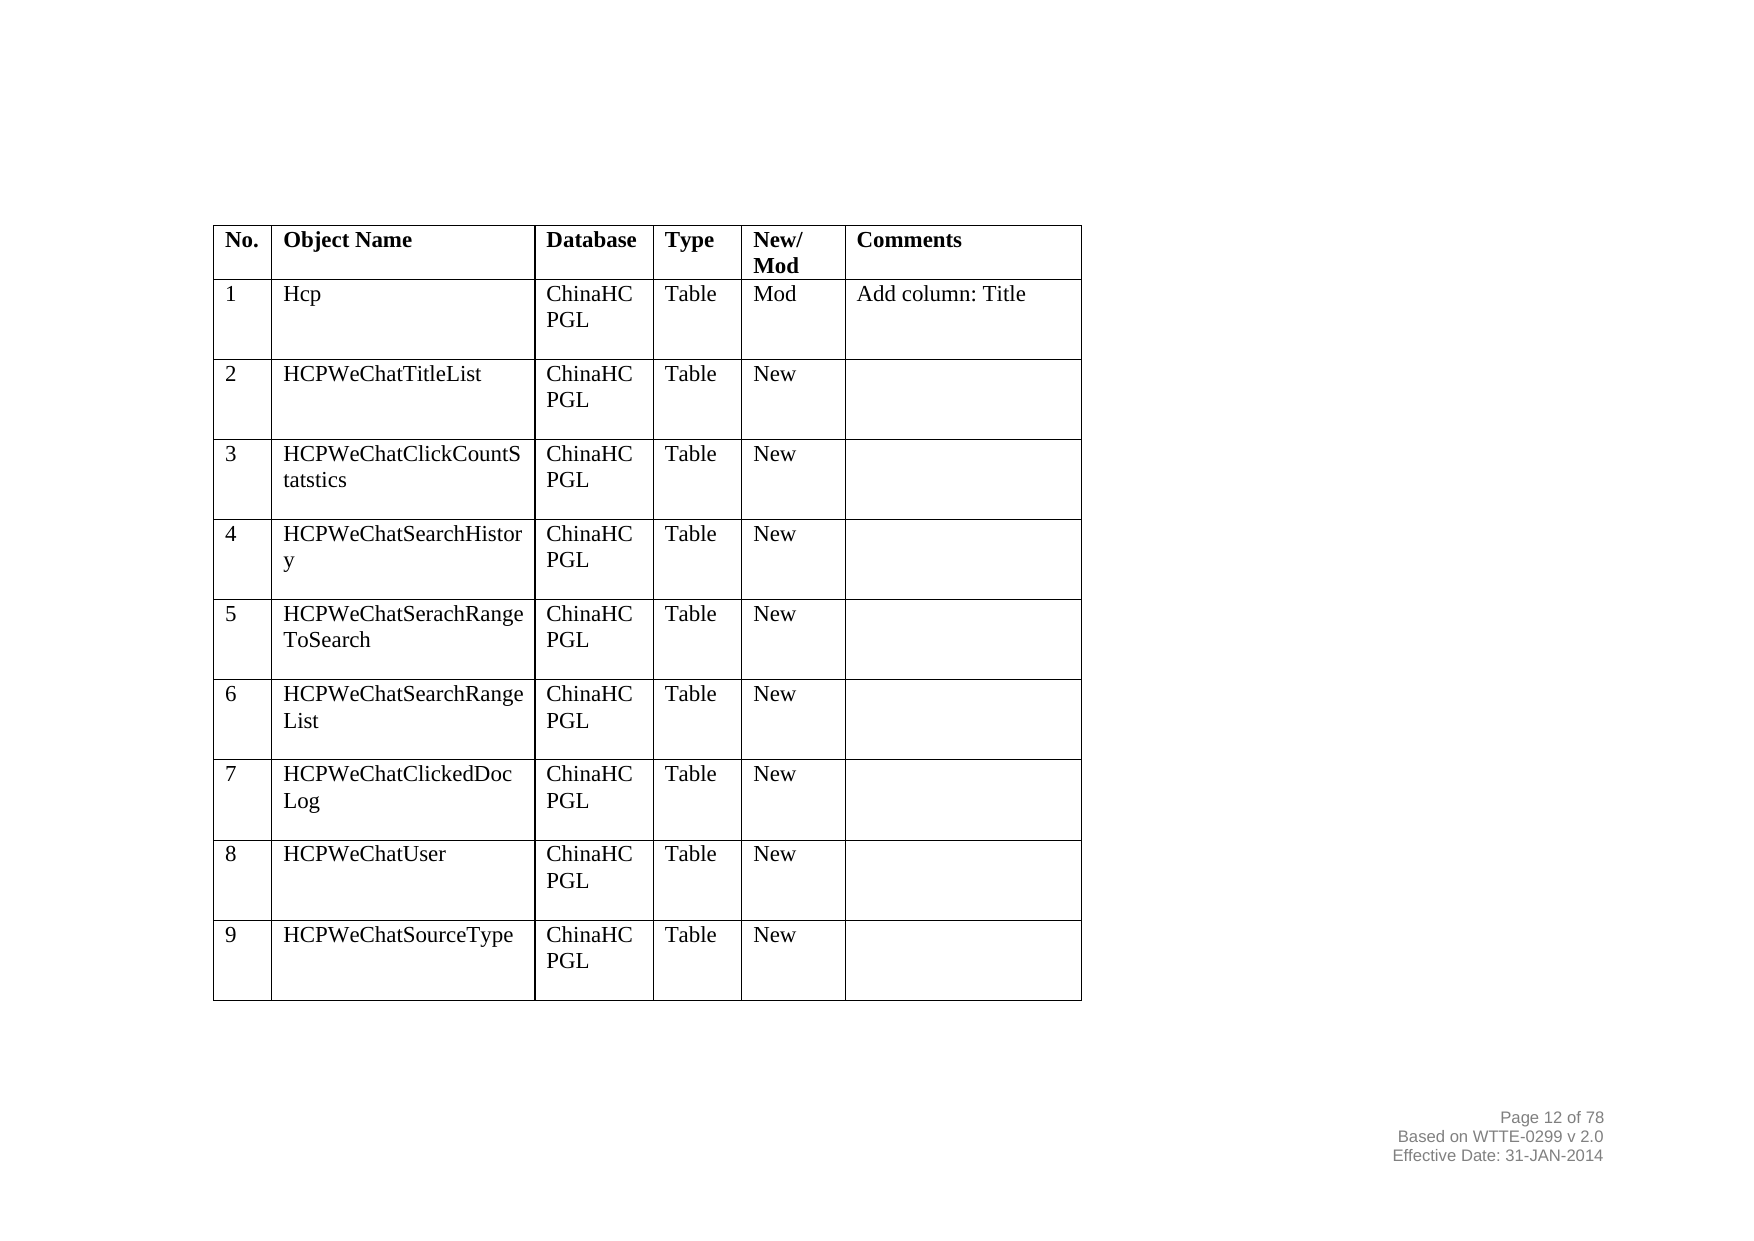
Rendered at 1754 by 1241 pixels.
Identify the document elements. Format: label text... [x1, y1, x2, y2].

table_cell Table [654, 760, 741, 839]
table_cell New [742, 841, 845, 919]
table_cell [846, 440, 1081, 519]
table_cell New [742, 921, 845, 1000]
table_cell Table [654, 280, 741, 359]
table_cell HCPWeChatSourceType [272, 921, 534, 1000]
table_cell [846, 921, 1081, 1000]
table_cell [846, 841, 1081, 919]
table_cell New [742, 520, 845, 599]
table_cell Table [654, 600, 741, 679]
table_cell ChinaHCPGL [536, 440, 653, 519]
table_cell HCPWeChatClickCountStatstics [272, 440, 534, 519]
table_cell ChinaHCPGL [536, 600, 653, 679]
table_cell Mod [742, 280, 845, 359]
table_cell Table [654, 520, 741, 599]
table_cell [846, 680, 1081, 759]
table_cell ChinaHCPGL [536, 760, 653, 839]
table_cell Table [654, 841, 741, 919]
table_cell 5 [214, 600, 271, 679]
table_cell HCPWeChatSearchRangeList [272, 680, 534, 759]
table_header Object Name [272, 226, 534, 279]
table_cell [846, 520, 1081, 599]
table_cell Table [654, 680, 741, 759]
table_cell HCPWeChatClickedDocLog [272, 760, 534, 839]
table_header Comments [846, 226, 1081, 279]
table_cell 3 [214, 440, 271, 519]
table_cell ChinaHCPGL [536, 680, 653, 759]
table_cell 1 [214, 280, 271, 359]
table_cell HCPWeChatUser [272, 841, 534, 919]
table_cell Table [654, 921, 741, 1000]
table_cell 7 [214, 760, 271, 839]
table_cell HCPWeChatSerachRangeToSearch [272, 600, 534, 679]
table_cell 8 [214, 841, 271, 919]
table_header Type [654, 226, 741, 279]
table_cell HCPWeChatSearchHistory [272, 520, 534, 599]
table_cell Table [654, 440, 741, 519]
table_cell Table [654, 360, 741, 439]
table_cell [846, 360, 1081, 439]
table_cell 4 [214, 520, 271, 599]
table_header New/Mod [742, 226, 845, 279]
table_cell [846, 600, 1081, 679]
table_header No. [214, 226, 271, 279]
table_cell [846, 760, 1081, 839]
table_cell Hcp [272, 280, 534, 359]
table_cell HCPWeChatTitleList [272, 360, 534, 439]
table_cell New [742, 680, 845, 759]
table_cell New [742, 600, 845, 679]
table_cell ChinaHCPGL [536, 921, 653, 1000]
table_cell Add column: Title [846, 280, 1081, 359]
table_cell ChinaHCPGL [536, 841, 653, 919]
table_cell 6 [214, 680, 271, 759]
table_cell 2 [214, 360, 271, 439]
table_cell ChinaHCPGL [536, 360, 653, 439]
table_cell New [742, 760, 845, 839]
table_cell New [742, 360, 845, 439]
table_cell New [742, 440, 845, 519]
table_cell ChinaHCPGL [536, 520, 653, 599]
table_cell 9 [214, 921, 271, 1000]
table_header Database [536, 226, 653, 279]
table_cell ChinaHCPGL [536, 280, 653, 359]
